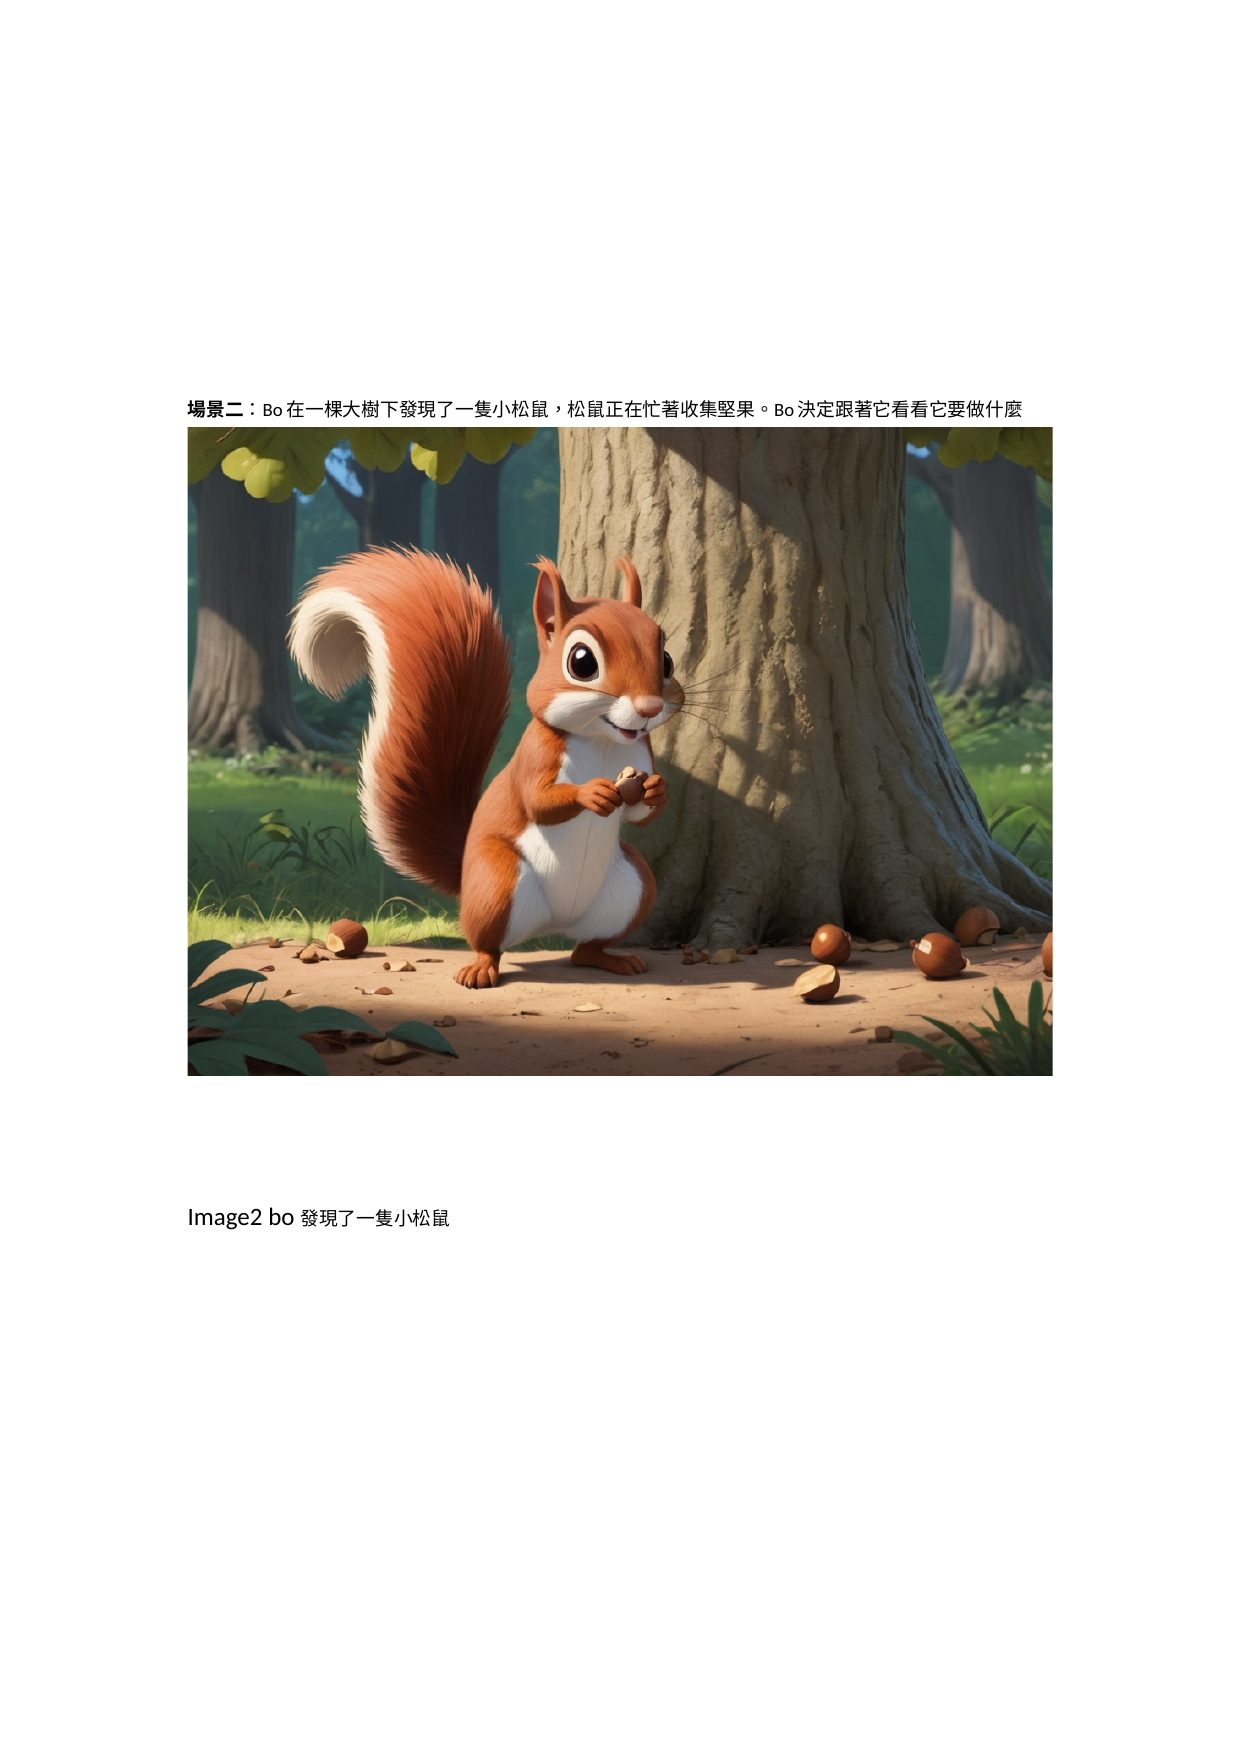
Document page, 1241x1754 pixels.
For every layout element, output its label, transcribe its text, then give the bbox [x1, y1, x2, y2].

picture [187, 427, 1053, 1076]
text 場景二：Bo在一棵大樹下發現了一隻小松鼠，松鼠正在忙著收集堅果。Bo決定跟著它看看它要做什麼 [187, 389, 1053, 427]
text Image2 bo 發現了一隻小松鼠 [187, 1198, 1053, 1235]
